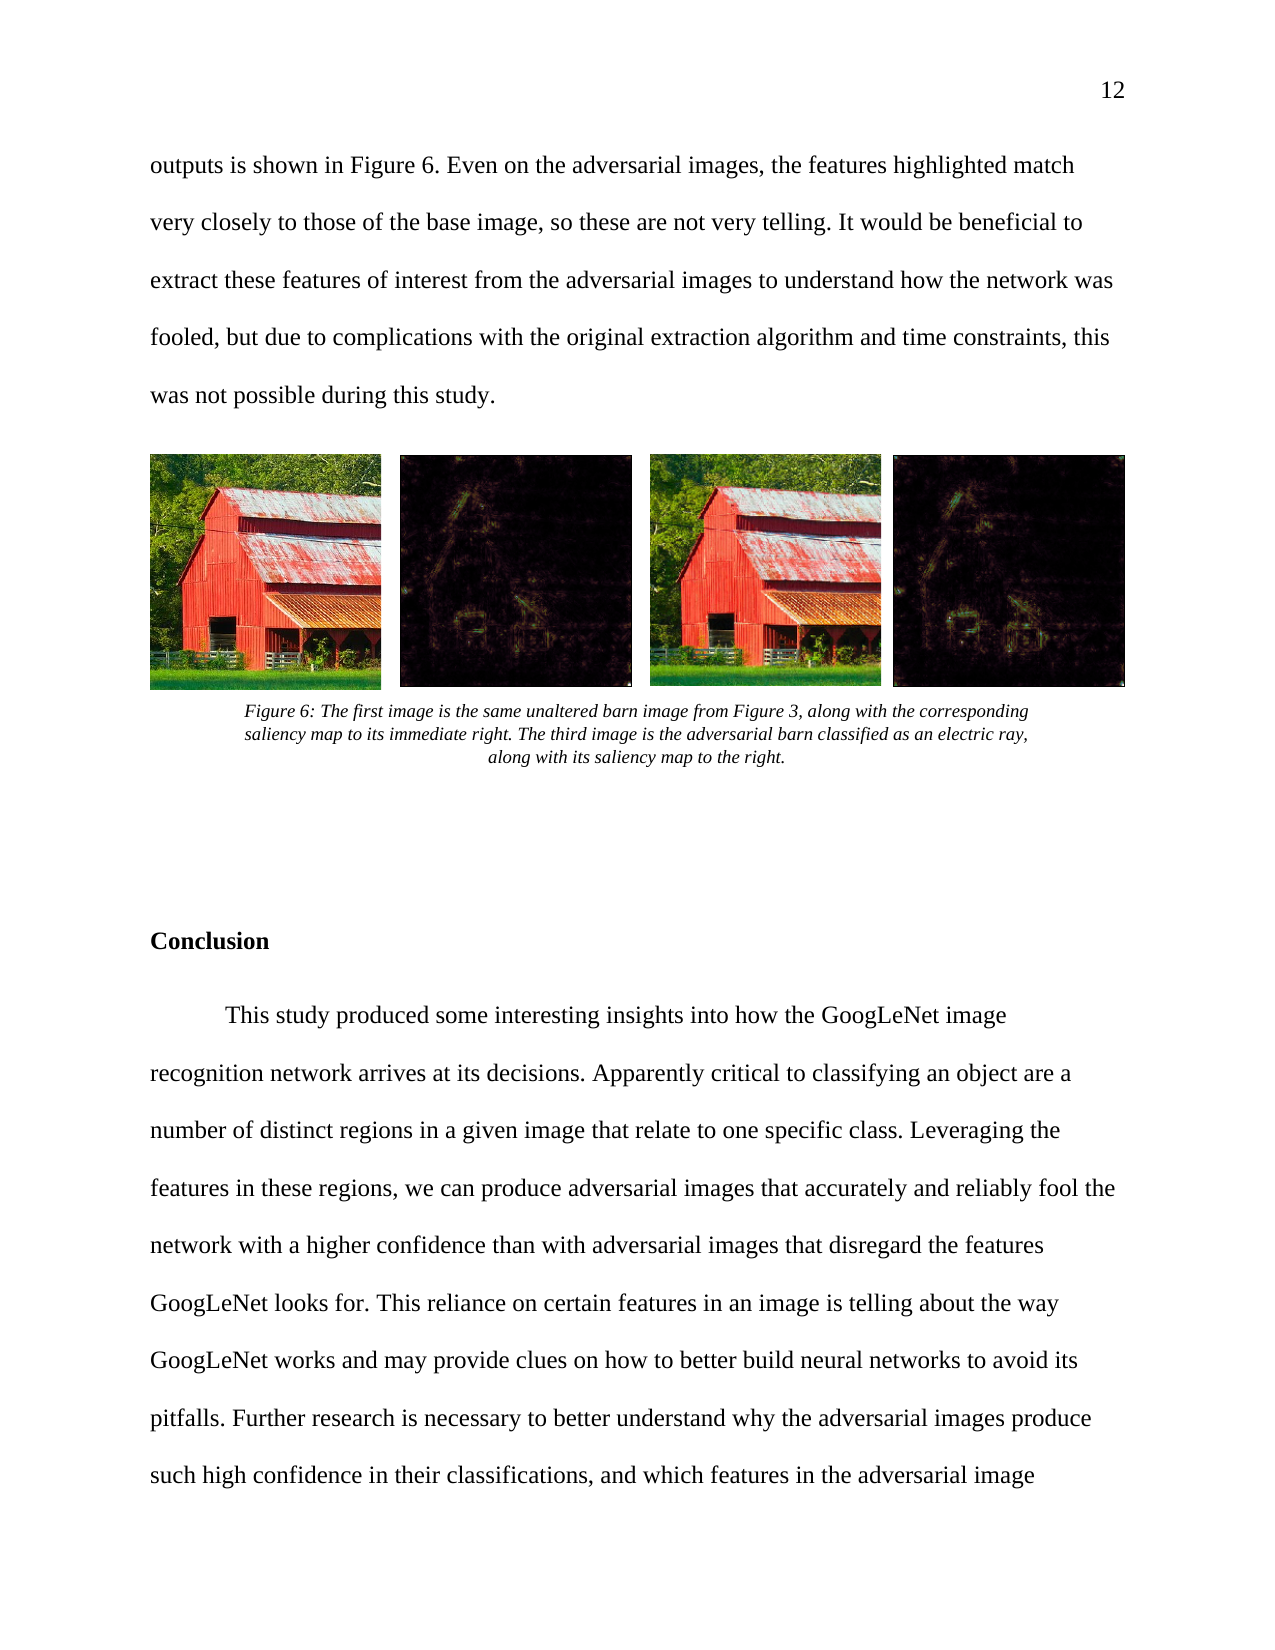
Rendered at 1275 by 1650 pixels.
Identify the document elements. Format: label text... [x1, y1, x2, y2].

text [150, 150, 1125, 409]
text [150, 1001, 1125, 1489]
picture [650, 454, 882, 686]
picture [401, 456, 631, 686]
picture [150, 454, 382, 690]
text Conclusion [150, 749, 1125, 955]
picture [894, 456, 1124, 686]
